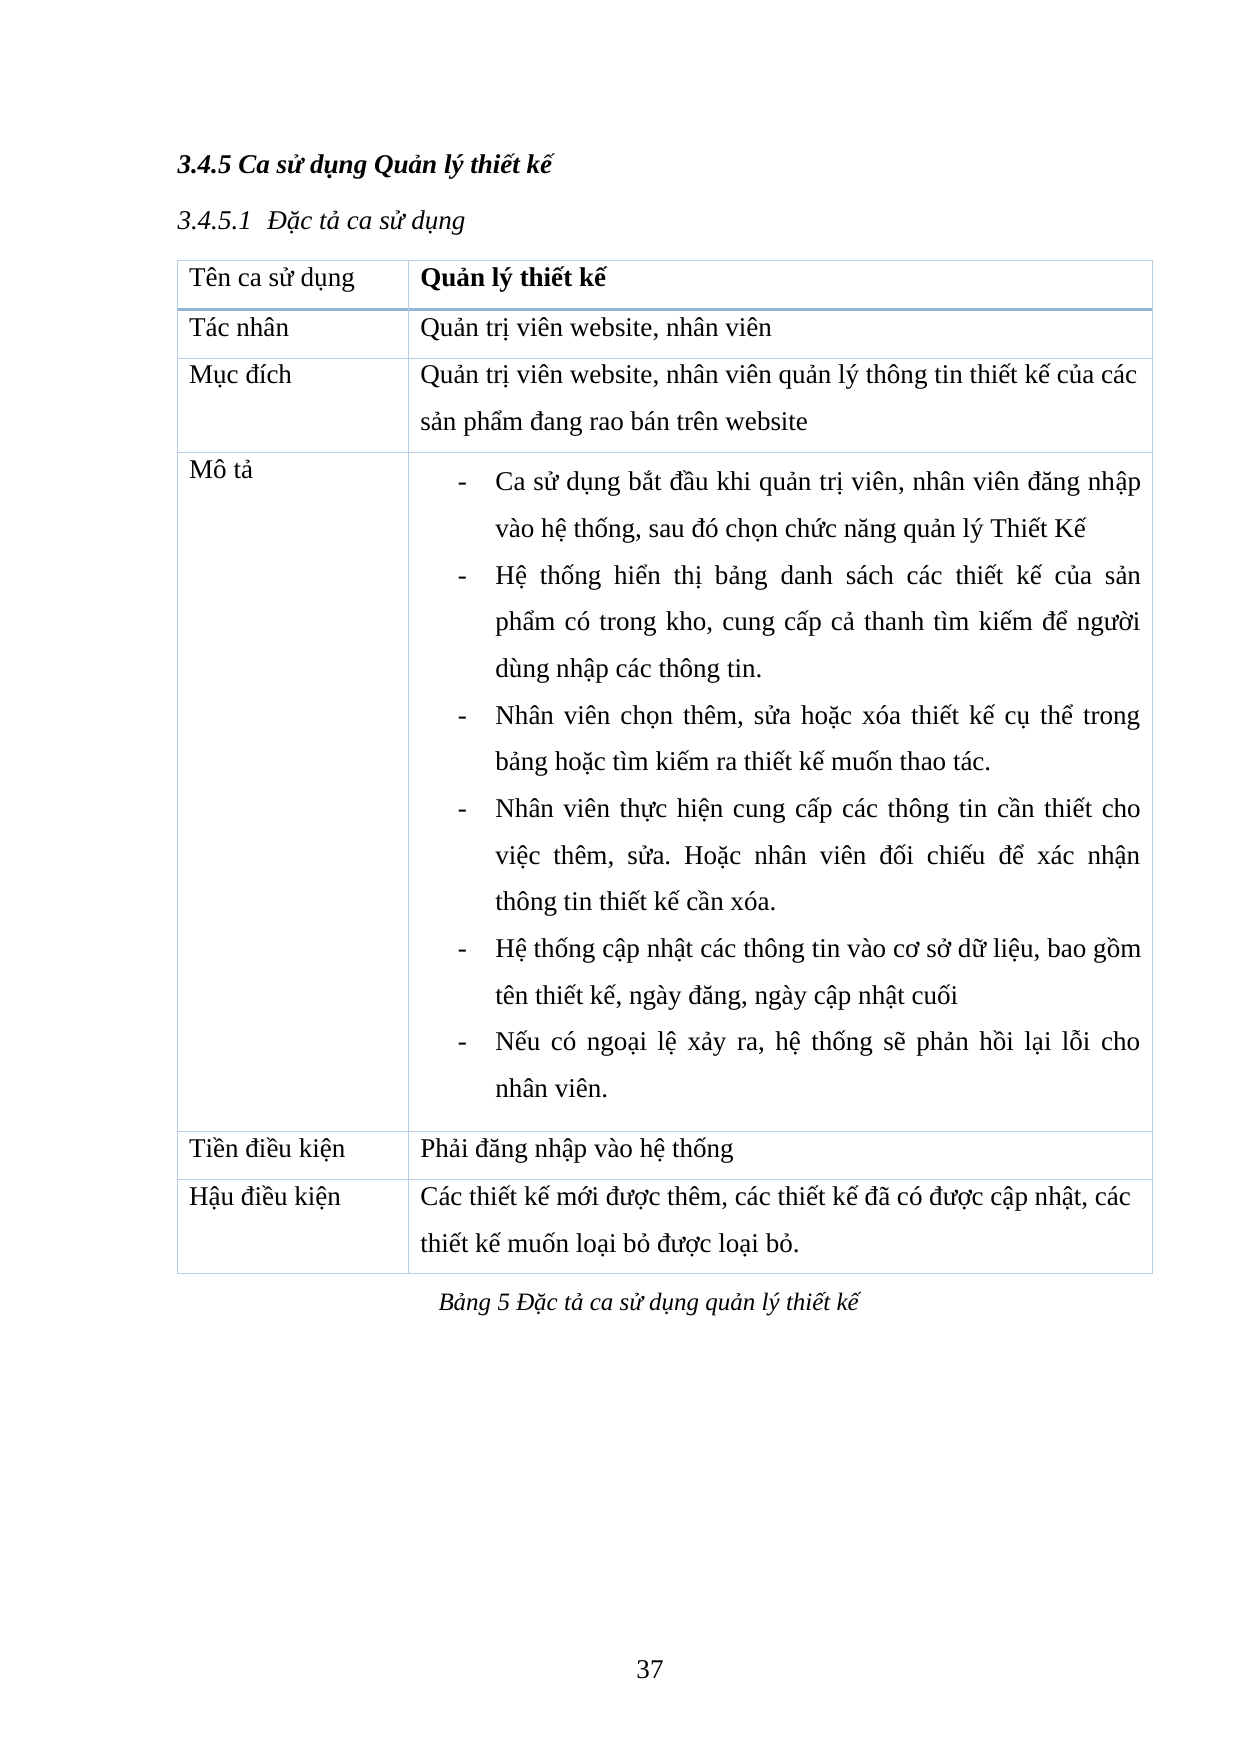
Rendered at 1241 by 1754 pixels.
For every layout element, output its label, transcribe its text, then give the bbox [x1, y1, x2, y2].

text Bảng 5 Đặc tả ca sử dụng quản lý thiết kế [177, 1287, 1122, 1316]
subtitle Đặc tả ca sử dụng [177, 204, 1122, 235]
table_header Tên ca sử dụng [178, 261, 408, 308]
table_header Quản lý thiết kế [409, 261, 1152, 308]
table_cell Quản trị viên website, nhân viên [409, 311, 1152, 357]
table_cell Quản trị viên website, nhân viên quản lý thông tin thiết kế của các sản phẩm đang rao bán trên website [409, 359, 1152, 452]
table_cell Tiền điều kiện [178, 1132, 408, 1179]
table_cell Hậu điều kiện [178, 1180, 408, 1273]
table_cell Phải đăng nhập vào hệ thống [409, 1132, 1152, 1179]
table_cell Ca sử dụng bắt đầu khi quản trị viên, nhân viên đăng nhập vào hệ thống, sau đó chọn chức năng quản lý Thiết Kế Hệ thống hiển thị bảng danh sách các thiết kế của sản phẩm có trong kho, cung cấp cả thanh tìm kiếm để người dùng nhập các thông tin. Nhân viên chọn thêm, sửa hoặc xóa thiết kế cụ thể trong bảng hoặc tìm kiếm ra thiết kế muốn thao tác. Nhân viên thực hiện cung cấp các thông tin cần thiết cho việc thêm, sửa. Hoặc nhân viên đối chiếu để xác nhận thông tin thiết kế cần xóa. Hệ thống cập nhật các thông tin vào cơ sở dữ liệu, bao gồm tên thiết kế, ngày đăng, ngày cập nhật cuối Nếu có ngoại lệ xảy ra, hệ thống sẽ phản hồi lại lỗi cho nhân viên. [409, 453, 1152, 1131]
table_cell Tác nhân [178, 311, 408, 357]
table_cell Mục đích [178, 359, 408, 452]
subtitle Ca sử dụng Quản lý thiết kế [177, 148, 1122, 179]
table_cell Mô tả [178, 453, 408, 1131]
table_cell Các thiết kế mới được thêm, các thiết kế đã có được cập nhật, các thiết kế muốn loại bỏ được loại bỏ. [409, 1180, 1152, 1273]
